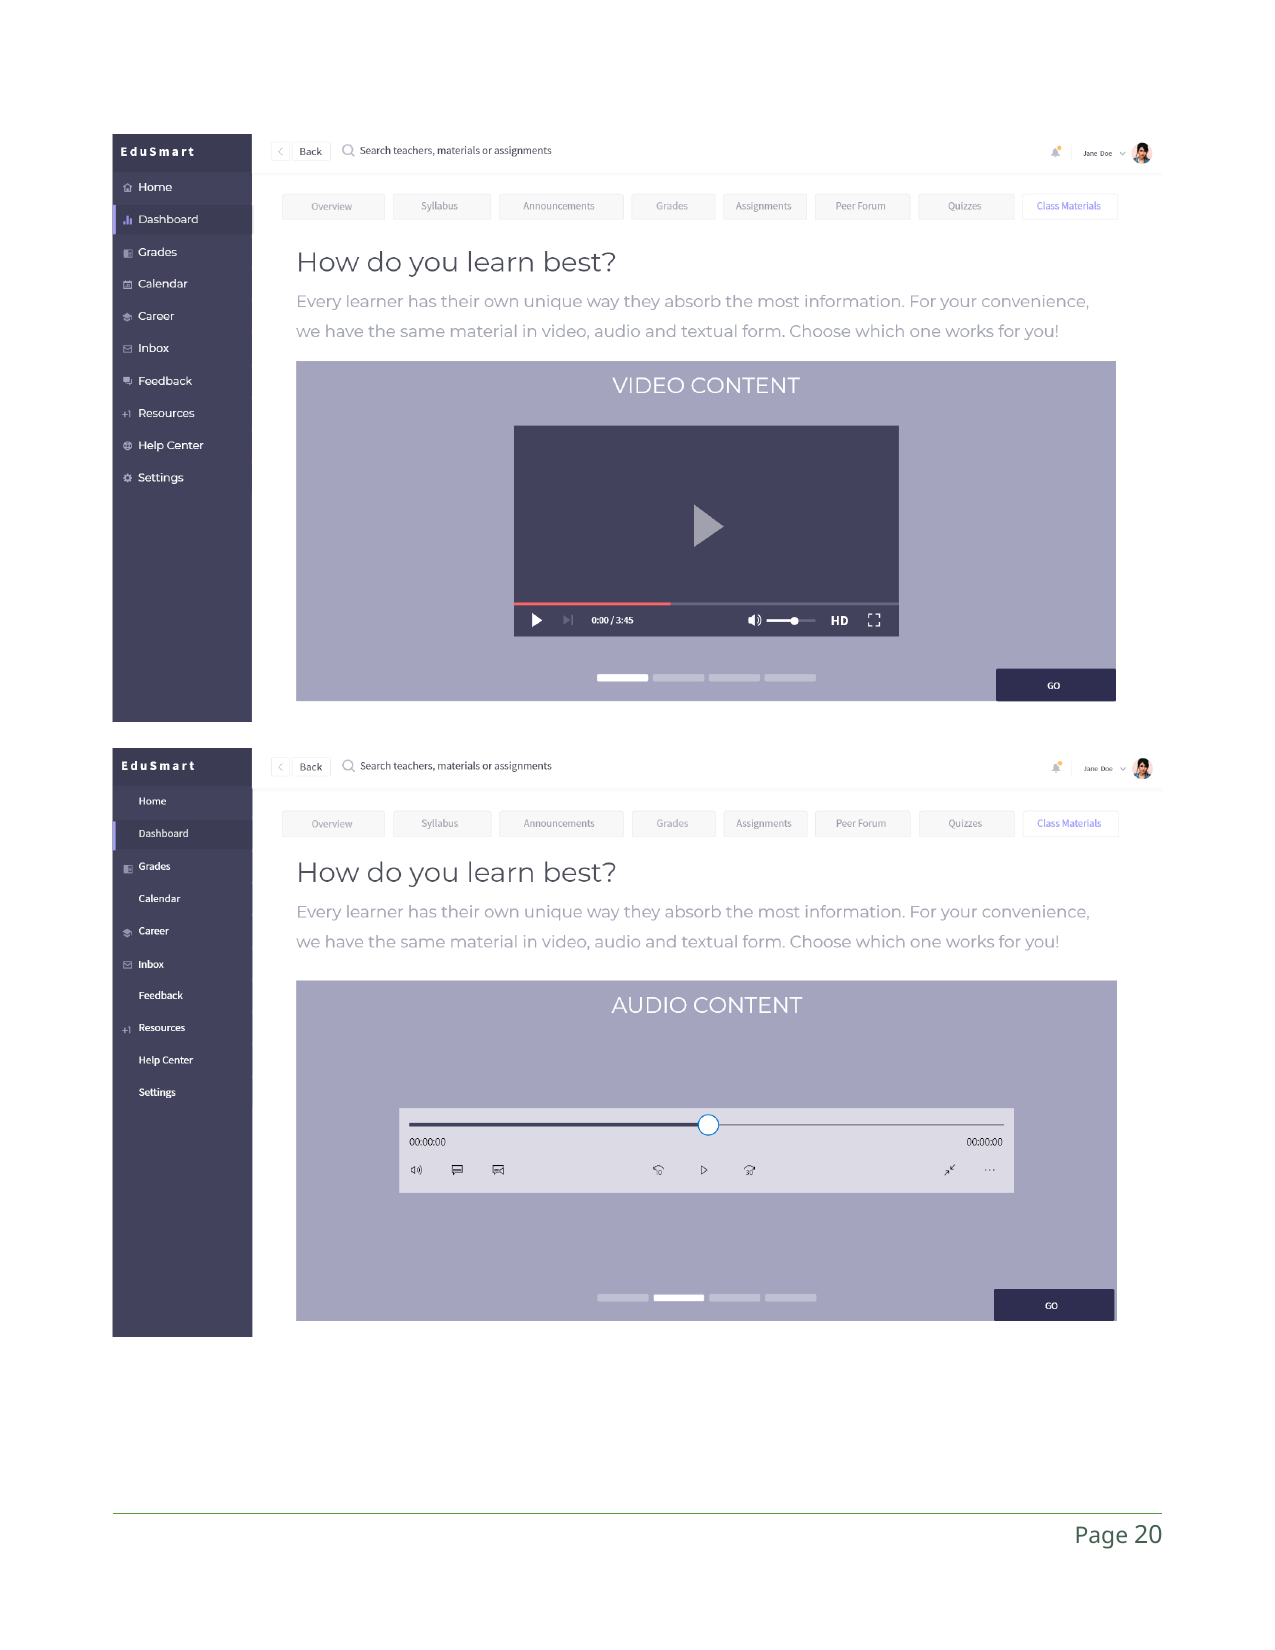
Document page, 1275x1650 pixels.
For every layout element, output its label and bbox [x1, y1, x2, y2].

picture [112, 748, 1163, 1337]
picture [112, 134, 1163, 722]
